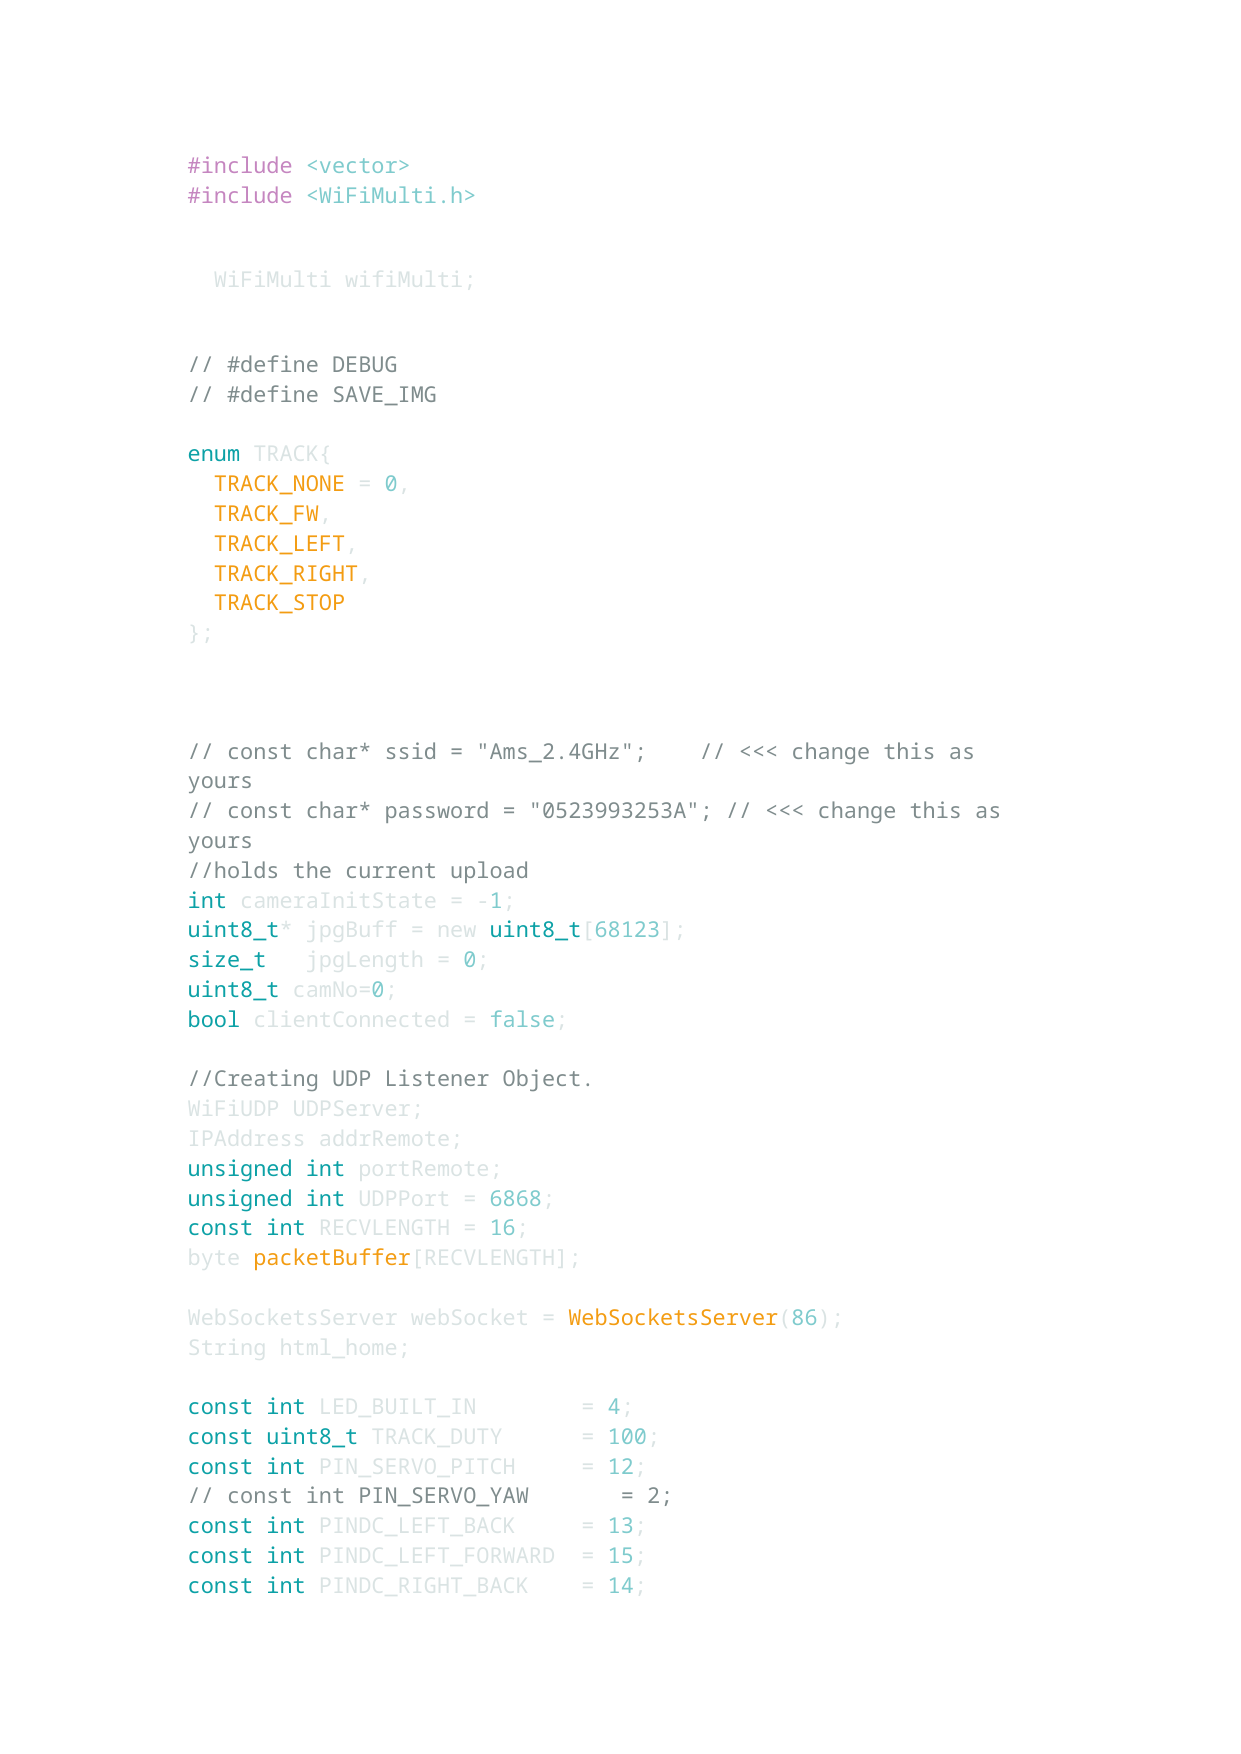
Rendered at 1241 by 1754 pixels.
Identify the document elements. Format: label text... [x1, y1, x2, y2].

text const int PIN_SERVO_PITCH = 12; [187, 1451, 1053, 1481]
text bool clientConnected = false; [187, 1004, 1053, 1034]
text const uint8_t TRACK_DUTY = 100; [187, 1421, 1053, 1451]
text // const char* ssid = "Ams_2.4GHz"; // <<< change this as yours [187, 736, 1053, 795]
text const int PINDC_RIGHT_BACK = 14; [187, 1570, 1053, 1600]
text uint8_t* jpgBuff = new uint8_t[68123]; [187, 914, 1053, 944]
text WebSocketsServer webSocket = WebSocketsServer(86); [187, 1302, 1053, 1332]
text WiFiMulti wifiMulti; [187, 264, 1053, 294]
text #include <WiFiMulti.h> [187, 180, 1053, 209]
text unsigned int UDPPort = 6868; [187, 1183, 1053, 1212]
text byte packetBuffer[RECVLENGTH]; [187, 1242, 1053, 1272]
text String html_home; [187, 1332, 1053, 1361]
text const int PINDC_LEFT_BACK = 13; [187, 1510, 1053, 1540]
text TRACK_LEFT, [187, 528, 1053, 557]
text // #define SAVE_IMG [187, 379, 1053, 408]
text int cameraInitState = -1; [187, 885, 1053, 914]
text // const int PIN_SERVO_YAW = 2; [187, 1481, 1053, 1510]
text WiFiUDP UDPServer; [187, 1093, 1053, 1123]
text }; [187, 617, 1053, 647]
text // const char* password = "0523993253A"; // <<< change this as yours [187, 795, 1053, 855]
text const int LED_BUILT_IN = 4; [187, 1391, 1053, 1421]
text TRACK_NONE = 0, [187, 468, 1053, 498]
text TRACK_STOP [187, 587, 1053, 617]
text unsigned int portRemote; [187, 1153, 1053, 1183]
text #include <vector> [187, 150, 1053, 180]
text TRACK_RIGHT, [187, 557, 1053, 587]
text // #define DEBUG [187, 349, 1053, 379]
text const int PINDC_LEFT_FORWARD = 15; [187, 1540, 1053, 1570]
text enum TRACK{ [187, 438, 1053, 468]
text IPAddress addrRemote; [187, 1123, 1053, 1153]
text //holds the current upload [187, 855, 1053, 885]
text uint8_t camNo=0; [187, 974, 1053, 1004]
text //Creating UDP Listener Object. [187, 1063, 1053, 1093]
text const int RECVLENGTH = 16; [187, 1212, 1053, 1242]
text size_t jpgLength = 0; [187, 944, 1053, 974]
text TRACK_FW, [187, 498, 1053, 528]
